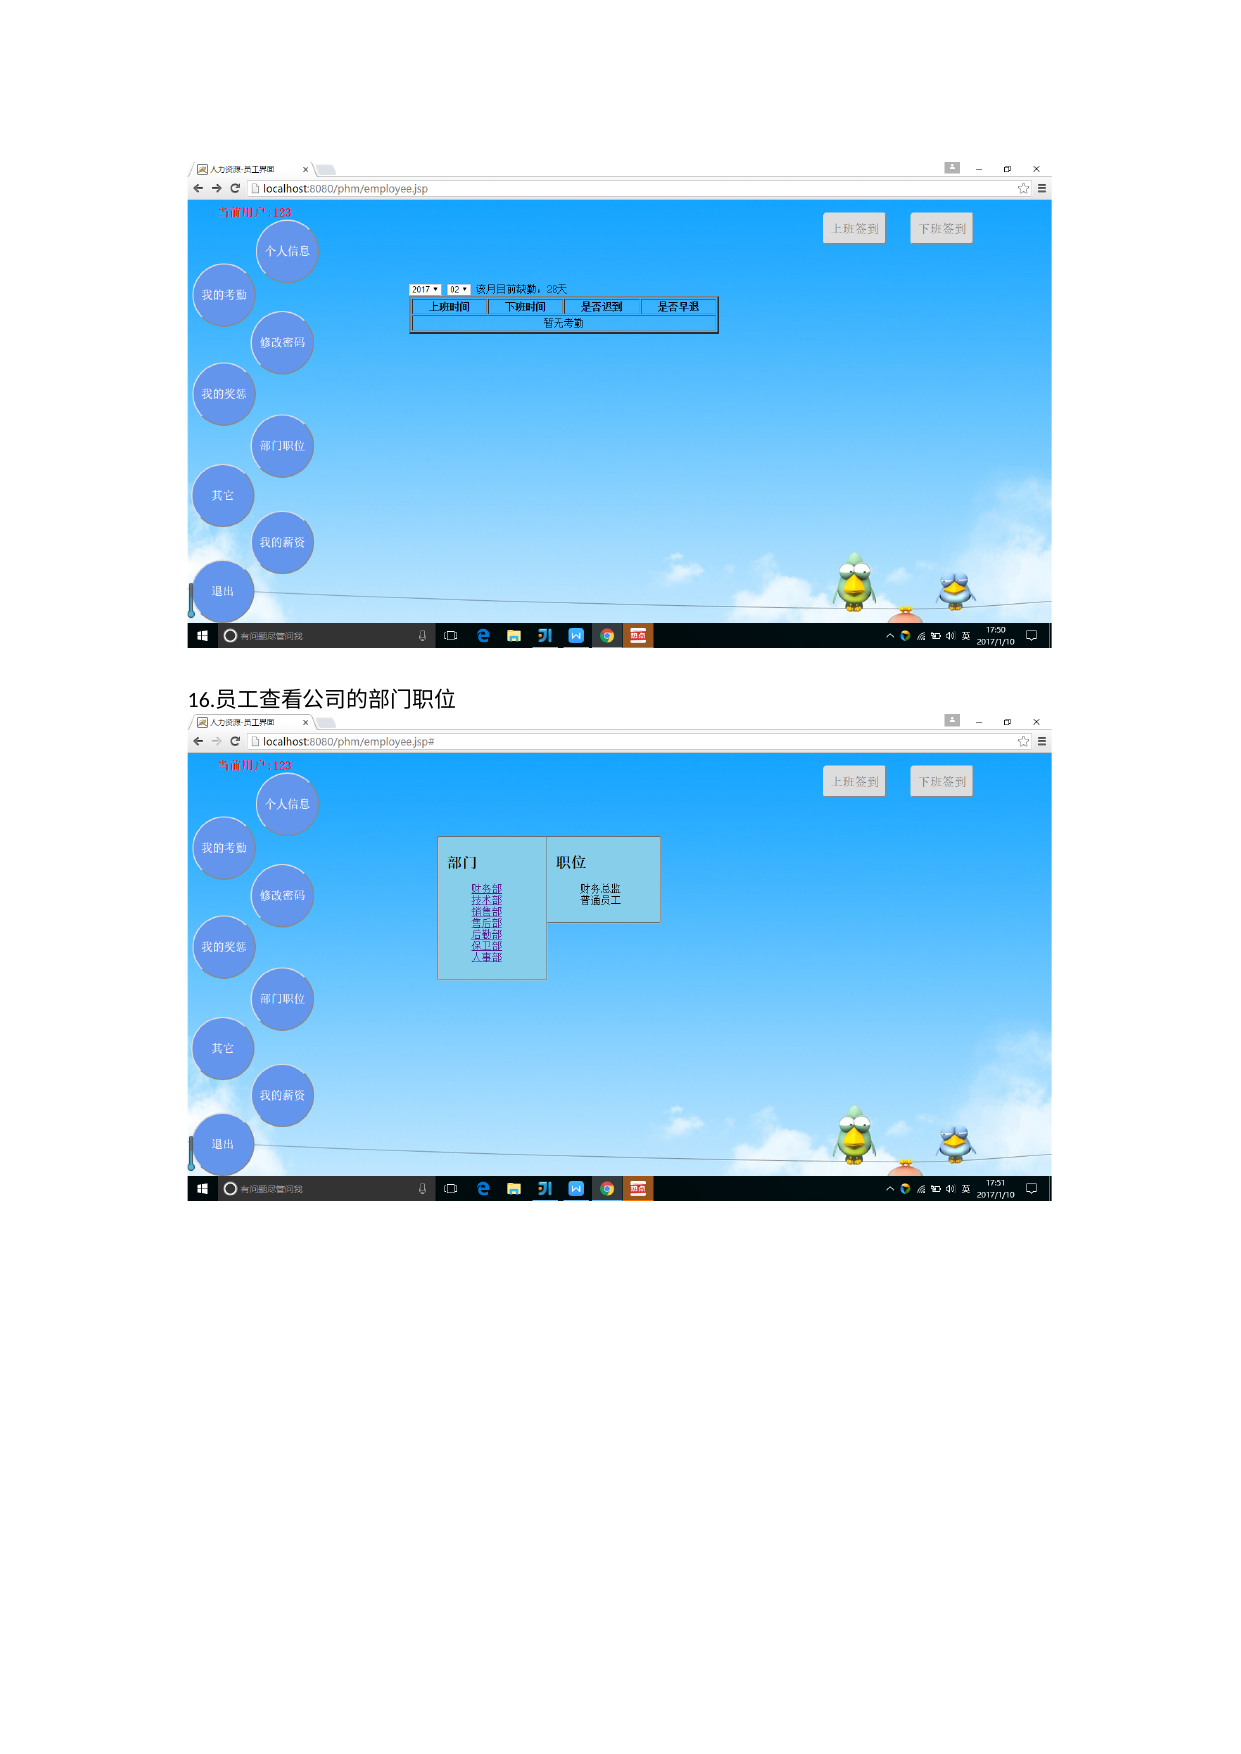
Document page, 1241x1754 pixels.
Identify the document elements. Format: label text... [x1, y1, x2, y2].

list 员工查看公司的部门职位 [187, 682, 1053, 714]
picture [187, 162, 1052, 648]
picture [187, 714, 1052, 1201]
